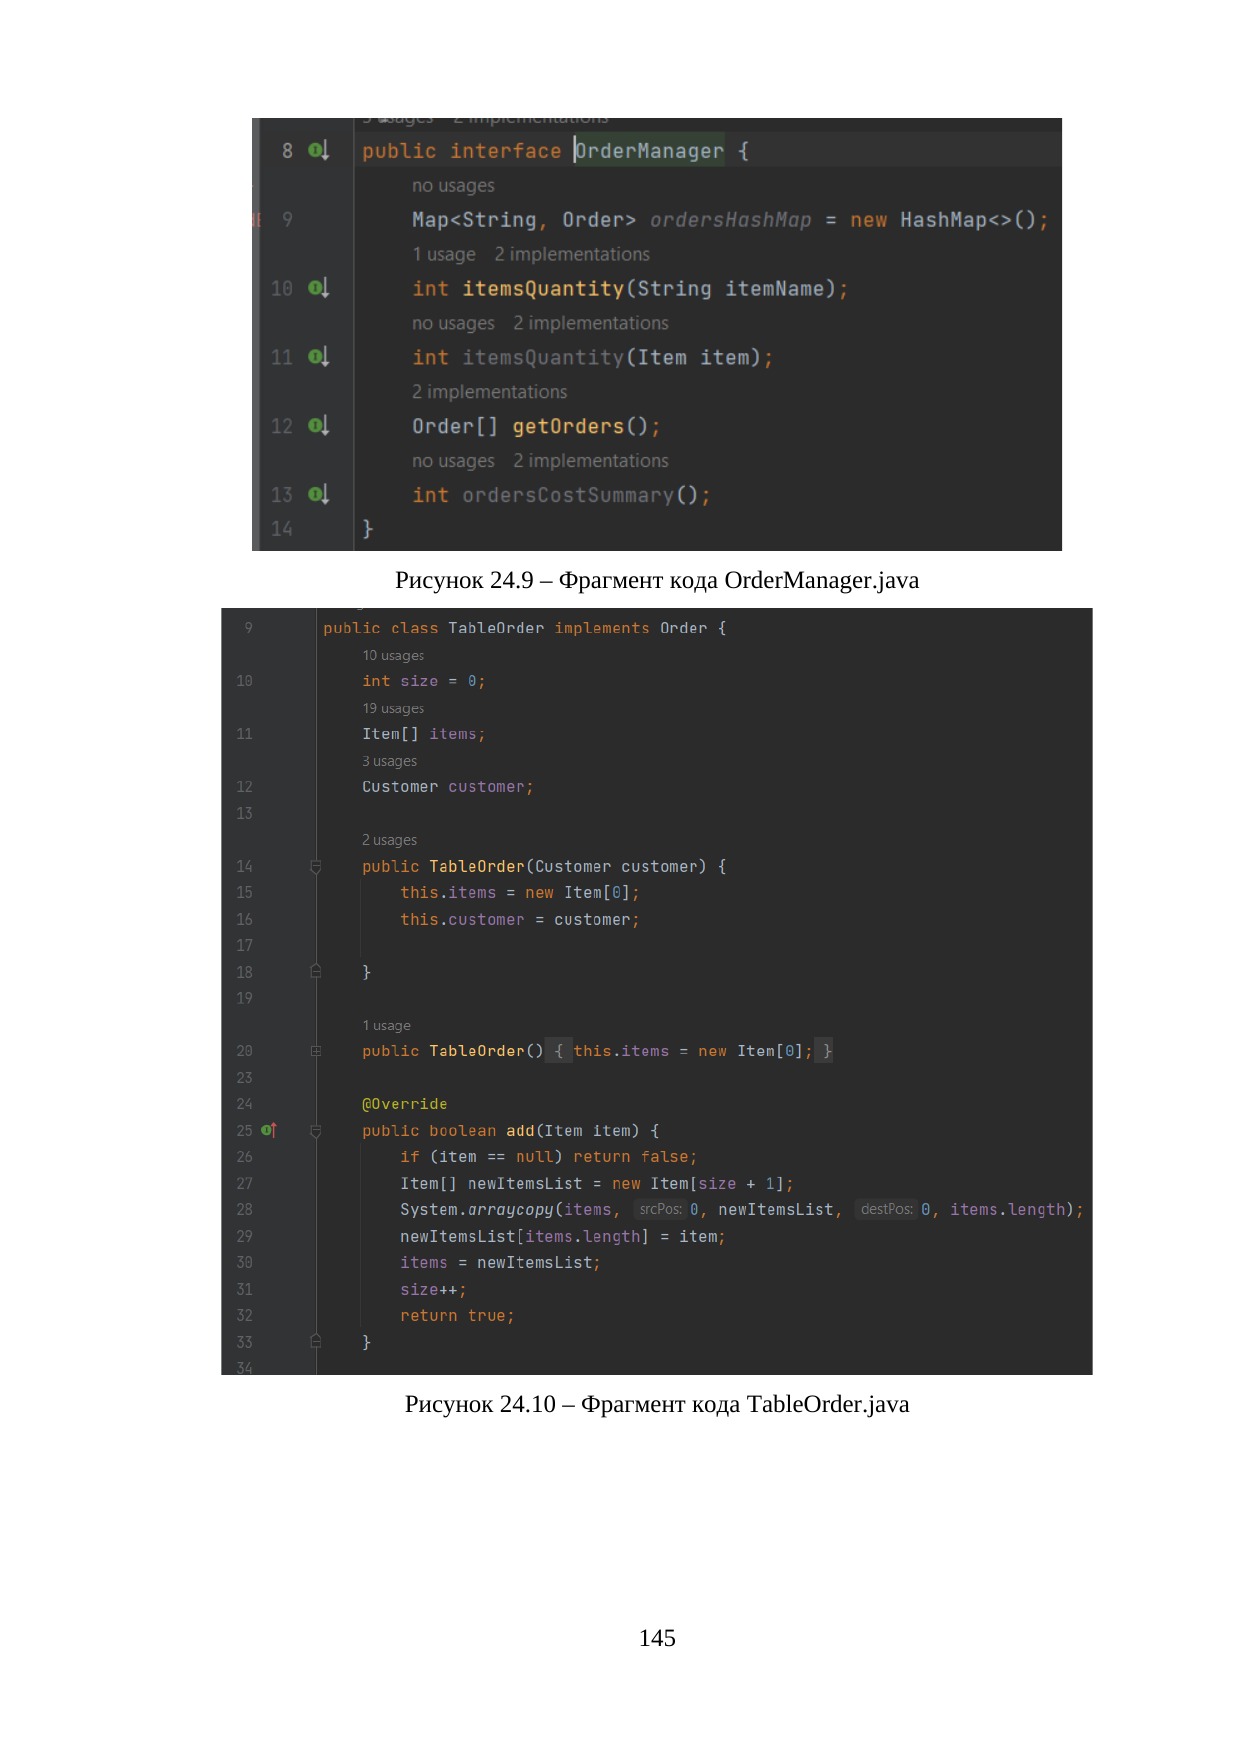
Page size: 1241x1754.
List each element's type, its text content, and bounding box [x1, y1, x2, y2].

picture [221, 608, 1093, 1375]
picture [252, 118, 1063, 551]
text Рисунок 24.10 – Фрагмент кода TableOrder.java [177, 1389, 1137, 1418]
text Рисунок 24.9 – Фрагмент кода OrderManager.java [177, 565, 1137, 594]
